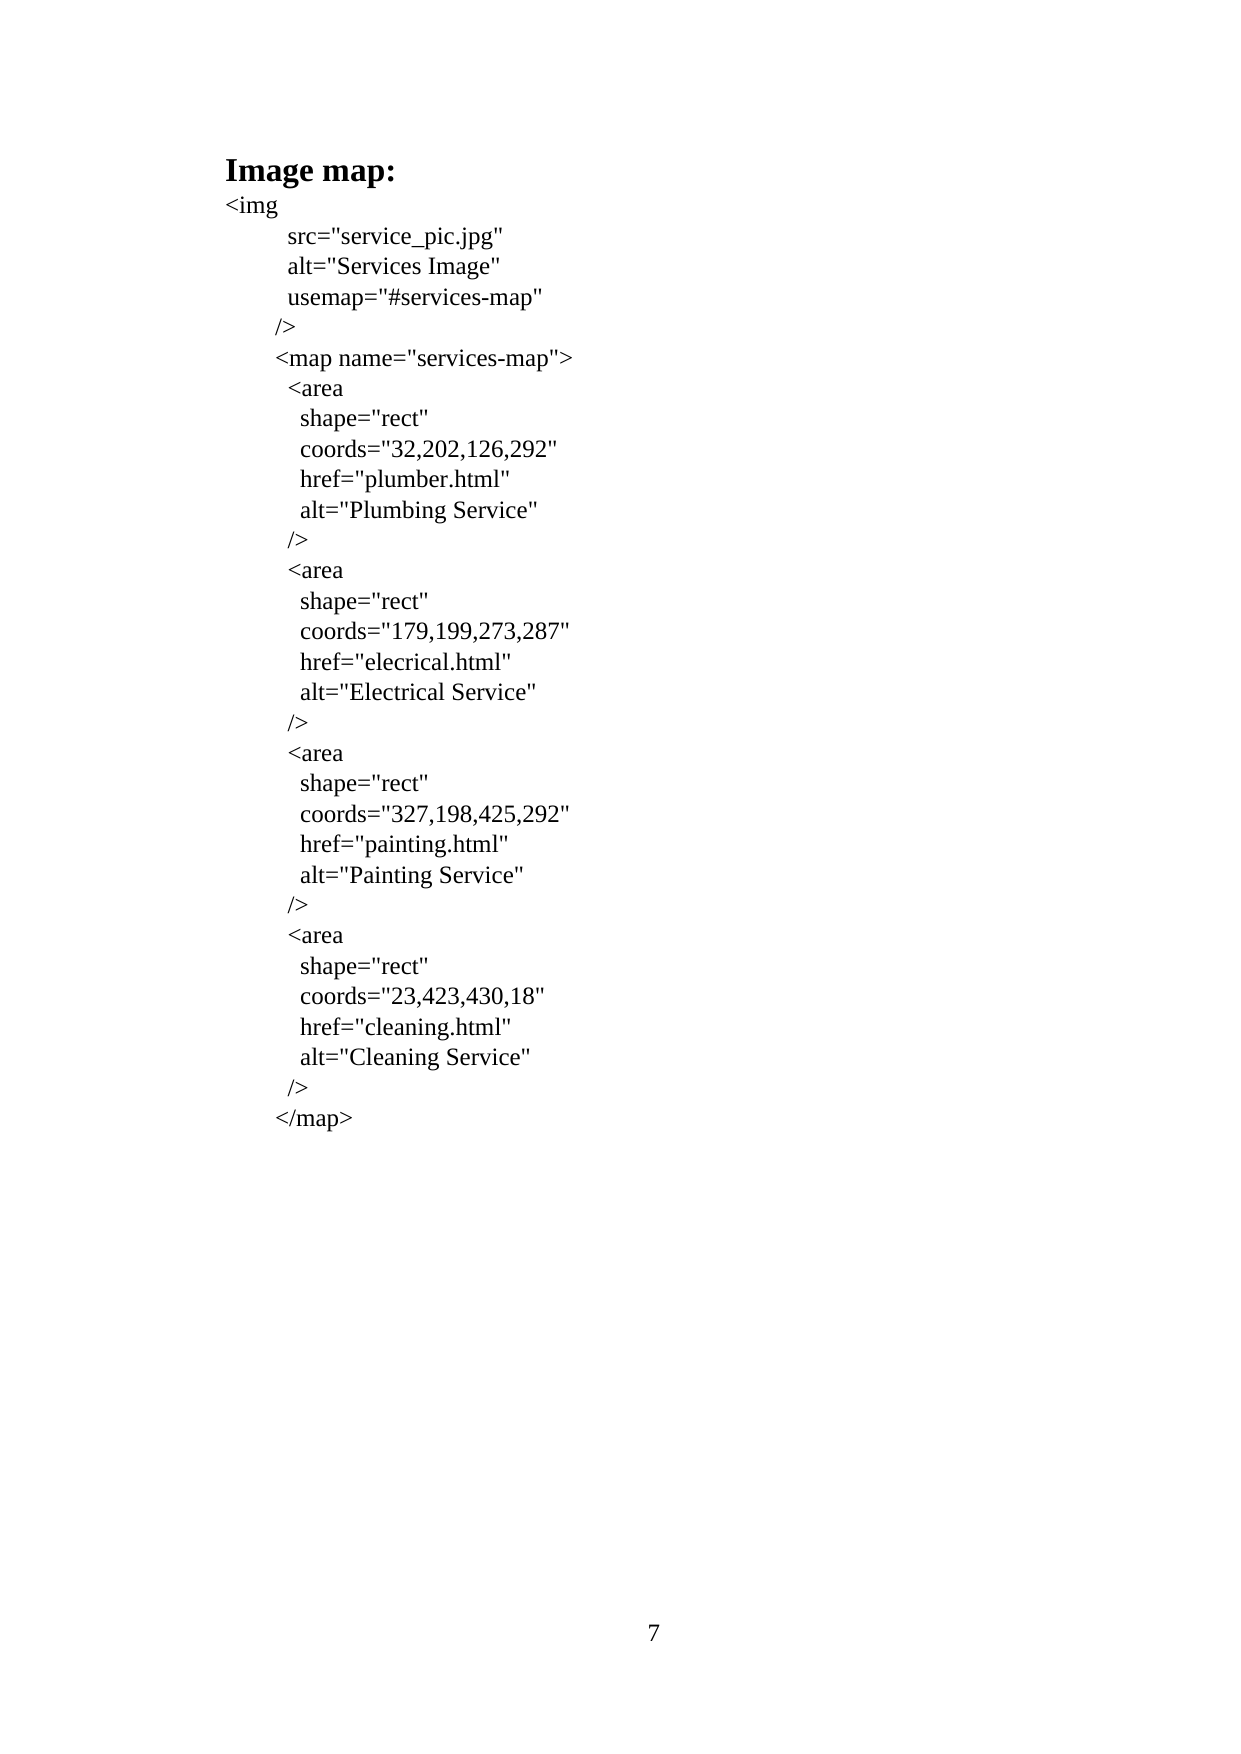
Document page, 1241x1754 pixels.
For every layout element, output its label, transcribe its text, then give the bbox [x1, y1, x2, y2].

text Image map: [225, 150, 1083, 188]
text shape="rect" [225, 951, 1083, 980]
text </map> [225, 1103, 1083, 1132]
text coords="32,202,126,292" [225, 434, 1083, 463]
text alt="Electrical Service" [225, 677, 1083, 706]
text href="painting.html" [225, 829, 1083, 858]
text coords="23,423,430,18" [225, 981, 1083, 1010]
text /> [225, 525, 1083, 554]
text href="plumber.html" [225, 464, 1083, 493]
text coords="179,199,273,287" [225, 616, 1083, 645]
text alt="Services Image" [225, 251, 1083, 280]
text alt="Cleaning Service" [225, 1042, 1083, 1071]
text <area [225, 556, 1083, 584]
text href="elecrical.html" [225, 647, 1083, 676]
text shape="rect" [225, 768, 1083, 797]
text usemap="#services-map" [225, 282, 1083, 311]
text /> [225, 890, 1083, 919]
text href="cleaning.html" [225, 1012, 1083, 1041]
text coords="327,198,425,292" [225, 799, 1083, 828]
text src="service_pic.jpg" [225, 221, 1083, 250]
text alt="Plumbing Service" [225, 495, 1083, 523]
text /> [225, 1073, 1083, 1101]
text <area [225, 738, 1083, 767]
text <map name="services-map"> [225, 343, 1083, 371]
text <img [225, 191, 1083, 219]
text /> [225, 312, 1083, 341]
text shape="rect" [225, 403, 1083, 432]
text <area [225, 921, 1083, 949]
text alt="Painting Service" [225, 860, 1083, 888]
text <area [225, 373, 1083, 402]
text /> [225, 708, 1083, 736]
text shape="rect" [225, 586, 1083, 615]
